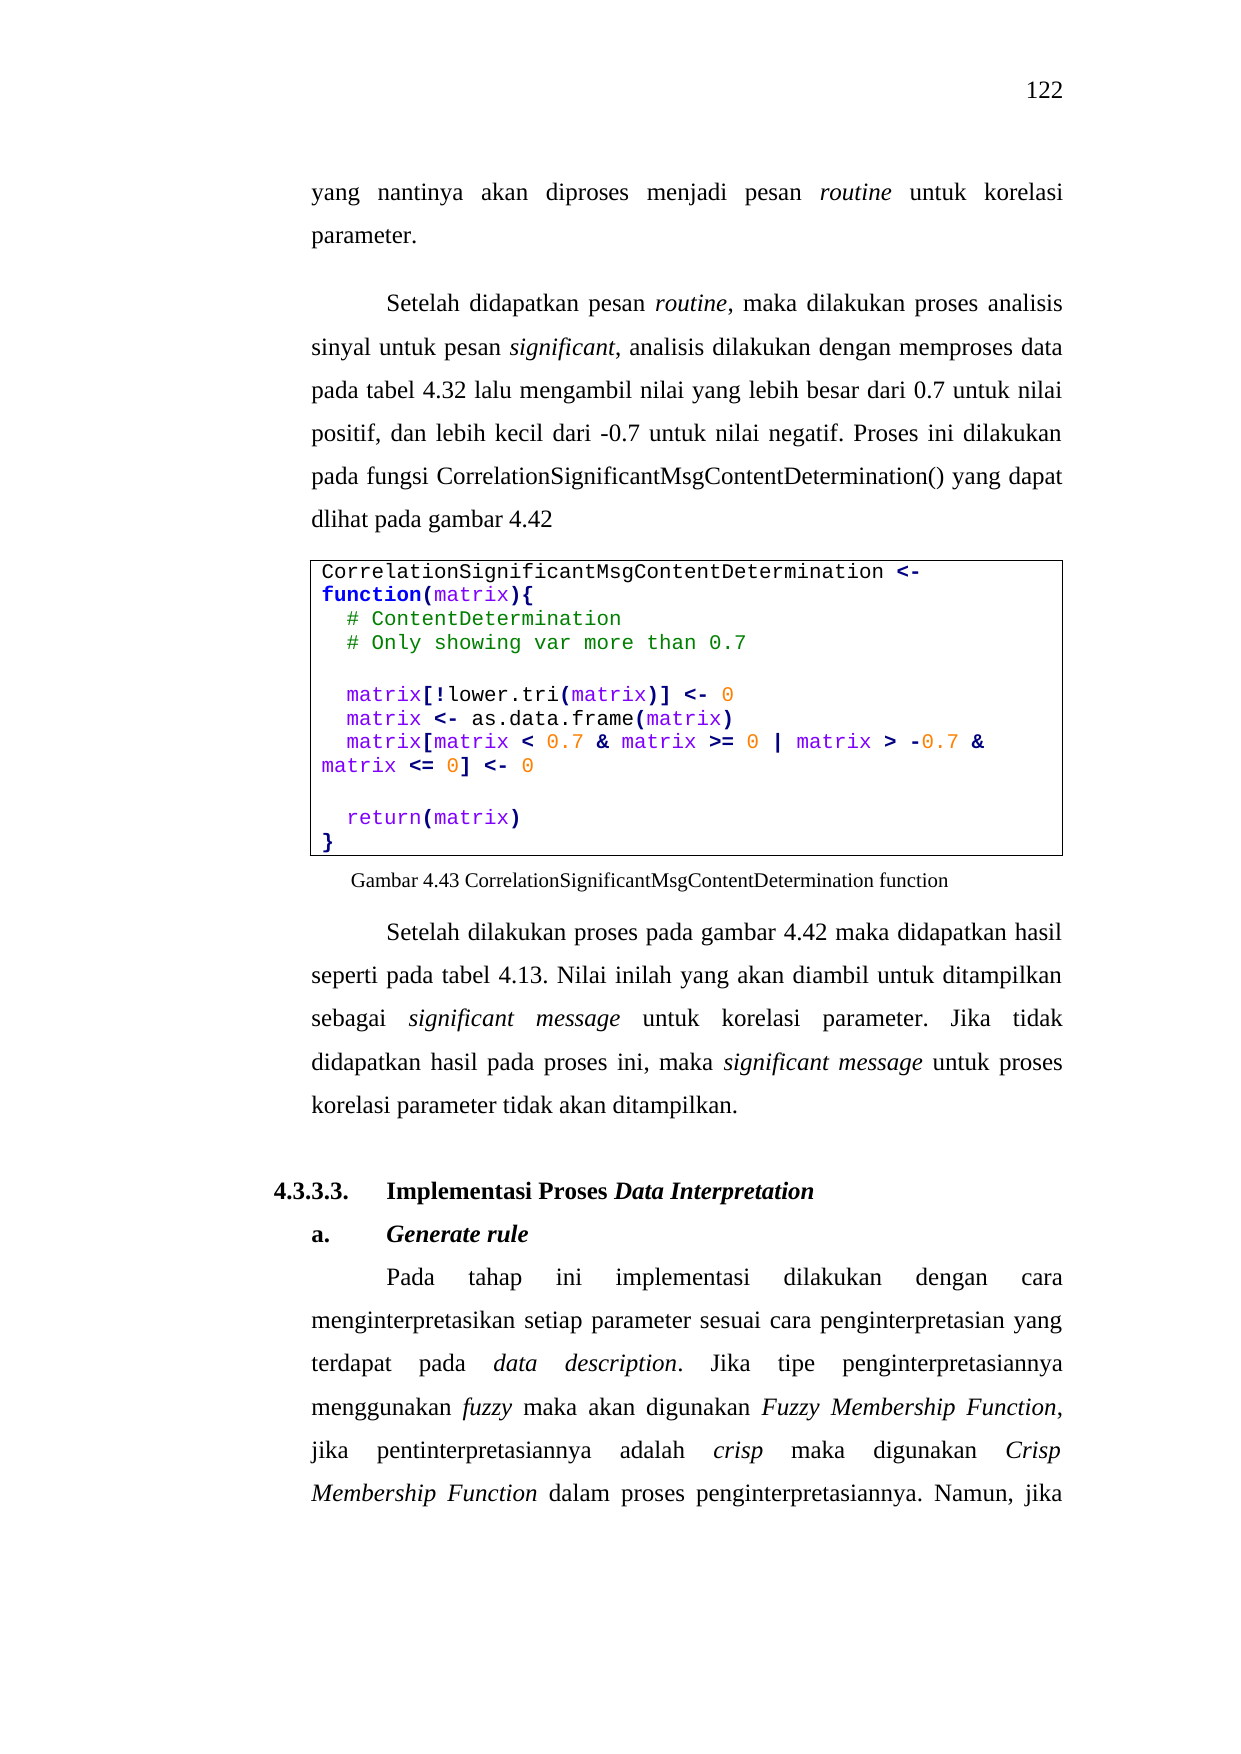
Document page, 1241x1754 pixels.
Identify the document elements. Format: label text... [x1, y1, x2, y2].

text Setelah dilakukan proses pada gambar 4.42 maka didapatkan hasil seperti pada tabel 4.13. Nilai inilah yang akan diambil untuk ditampilkan sebagai significant message untuk korelasi parameter. Jika tidak didapatkan hasil pada proses ini, maka significant message untuk proses korelasi parameter tidak akan ditampilkan. [311, 917, 1063, 1118]
list Generate rule [311, 1219, 1063, 1248]
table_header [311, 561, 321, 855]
list Implementasi Proses Data Interpretation [274, 1176, 1063, 1205]
text Setelah didapatkan pesan routine, maka dilakukan proses analisis sinyal untuk pesan significant, analisis dilakukan dengan memproses data pada tabel 4.32 lalu mengambil nilai yang lebih besar dari 0.7 untuk nilai positif, dan lebih kecil dari -0.7 untuk nilai negatif. Proses ini dilakukan pada fungsi CorrelationSignificantMsgContentDetermination() yang dapat dlihat pada gambar 4.42 [311, 288, 1063, 533]
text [311, 1262, 1063, 1507]
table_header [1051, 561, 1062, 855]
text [311, 177, 1063, 249]
